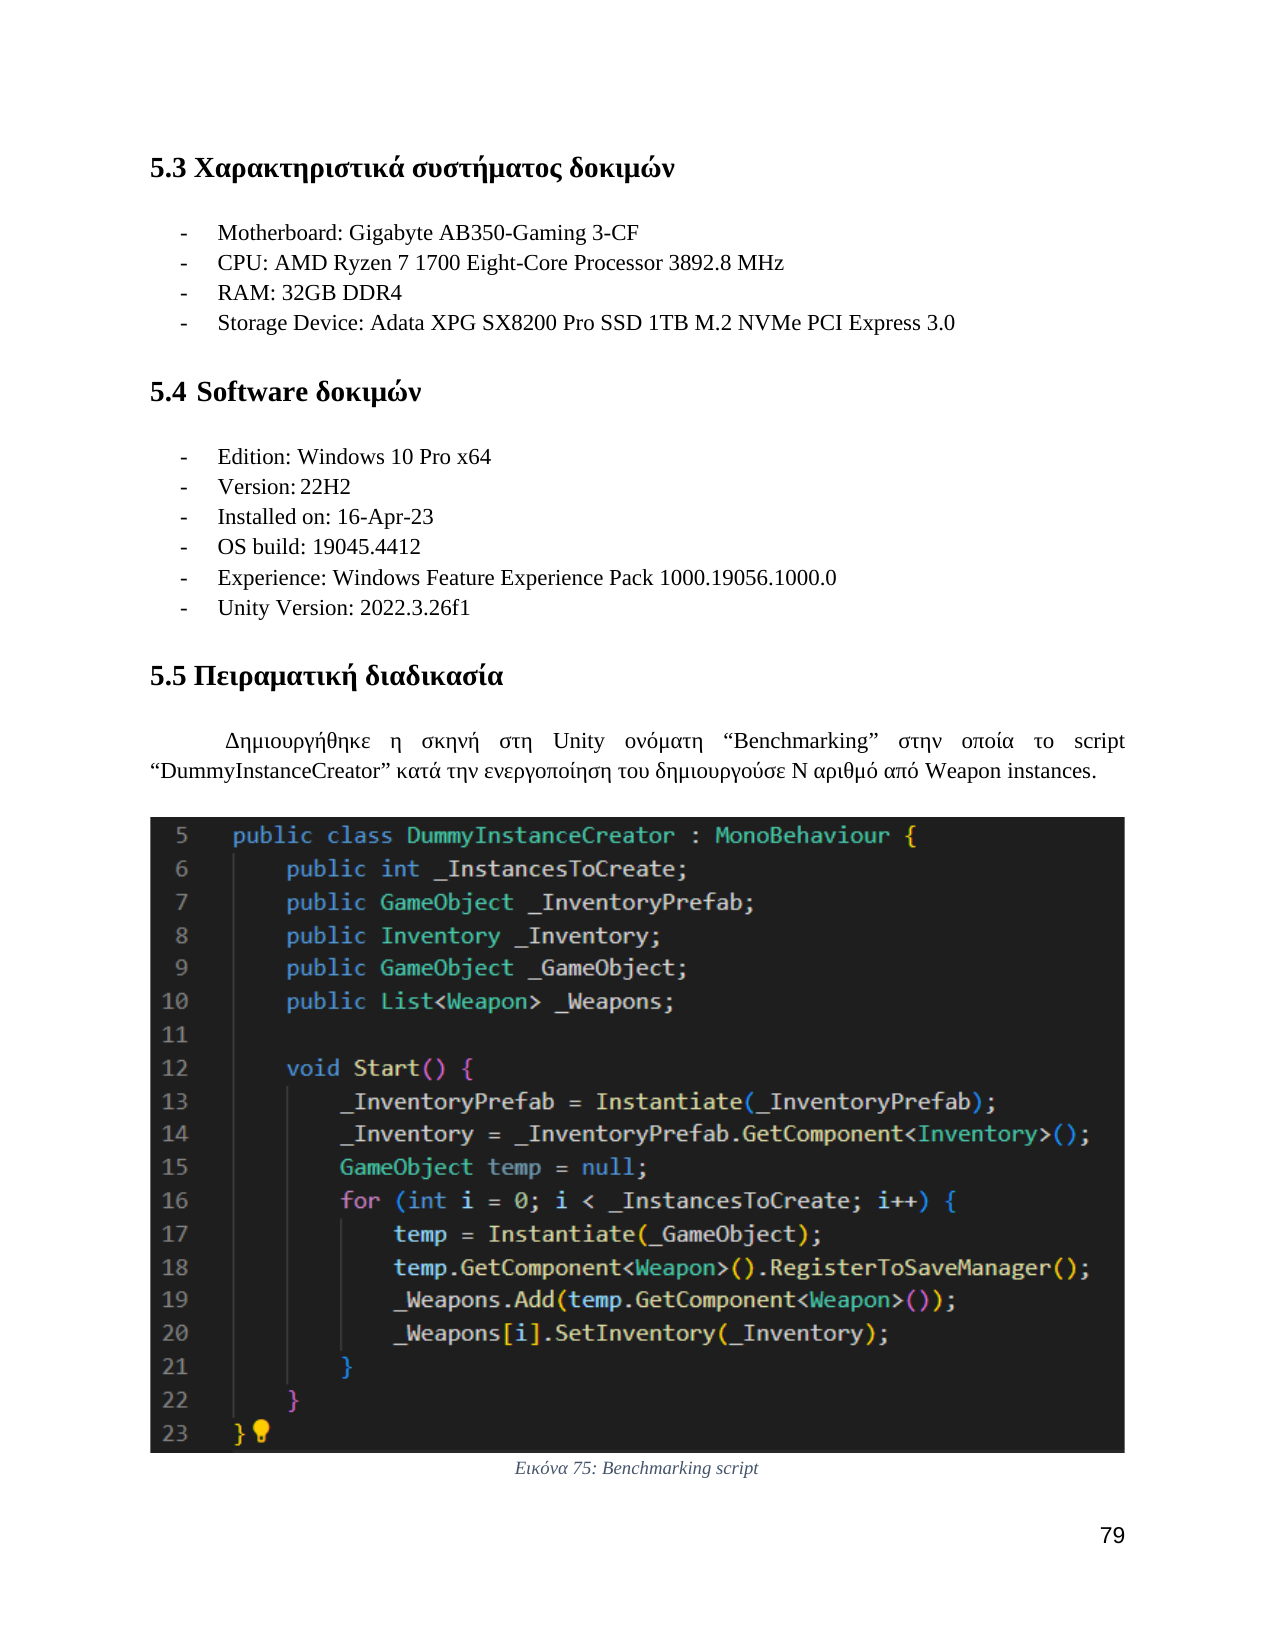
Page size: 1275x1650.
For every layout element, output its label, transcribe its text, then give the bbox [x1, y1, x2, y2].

list Motherboard: Gigabyte AB350-Gaming 3-CF [180, 219, 1125, 245]
list Edition: Windows 10 Pro x64 [180, 443, 1125, 469]
list Experience: Windows Feature Experience Pack 1000.19056.1000.0 [180, 563, 1125, 590]
subtitle 5.5 Πειραματική διαδικασία [150, 658, 1125, 692]
picture [150, 817, 1125, 1453]
list Unity Version: 2022.3.26f1 [180, 594, 1125, 620]
list RAM: 32GB DDR4 [180, 279, 1125, 306]
list Version: 22H2 [180, 473, 1125, 499]
text Δημιουργήθηκε η σκηνή στη Unity ονόματη “Benchmarking” στην οποία το script “DummyInstanceCreator” κατά την ενεργοποίηση του δημιουργούσε Ν αριθμό από Weapon instances. [150, 727, 1125, 784]
list OS build : 19045.4412 [180, 533, 1125, 560]
text Εικόνα 75: Benchmarking script [150, 1457, 1125, 1478]
list Installed on: 16-‎Apr-‎23 [180, 503, 1125, 529]
subtitle 5.3 Χαρακτηριστικά συστήματος δοκιμών [150, 150, 1125, 183]
list CPU: AMD Ryzen 7 1700 Eight-Core Processor 3892.8 MHz [180, 249, 1125, 275]
list Storage Device: Adata XPG SX8200 Pro SSD 1TB M.2 NVMe PCI Express 3.0 [180, 309, 1125, 336]
subtitle Software δοκιμών [150, 374, 1125, 407]
